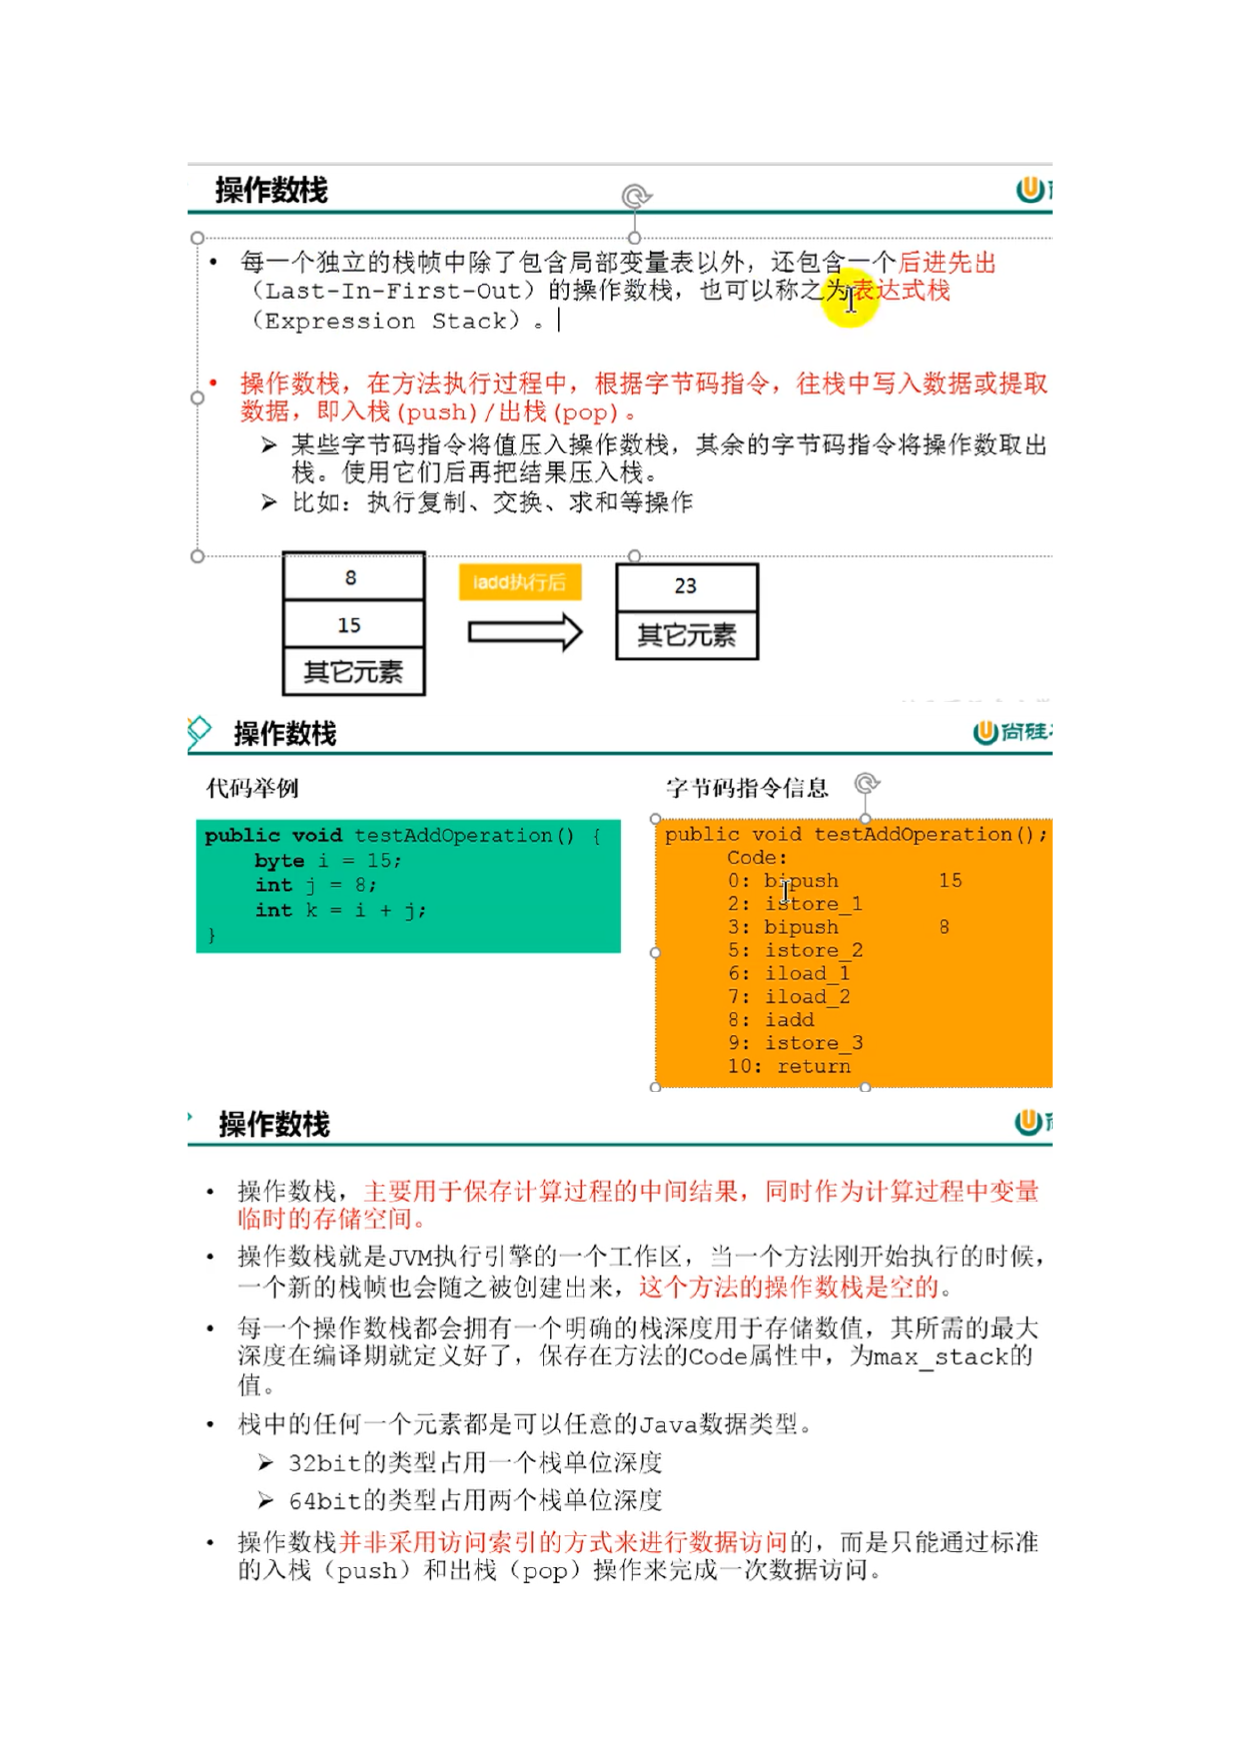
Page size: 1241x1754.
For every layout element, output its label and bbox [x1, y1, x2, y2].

picture [187, 1104, 1053, 1592]
picture [187, 714, 1053, 1092]
picture [187, 162, 1053, 702]
